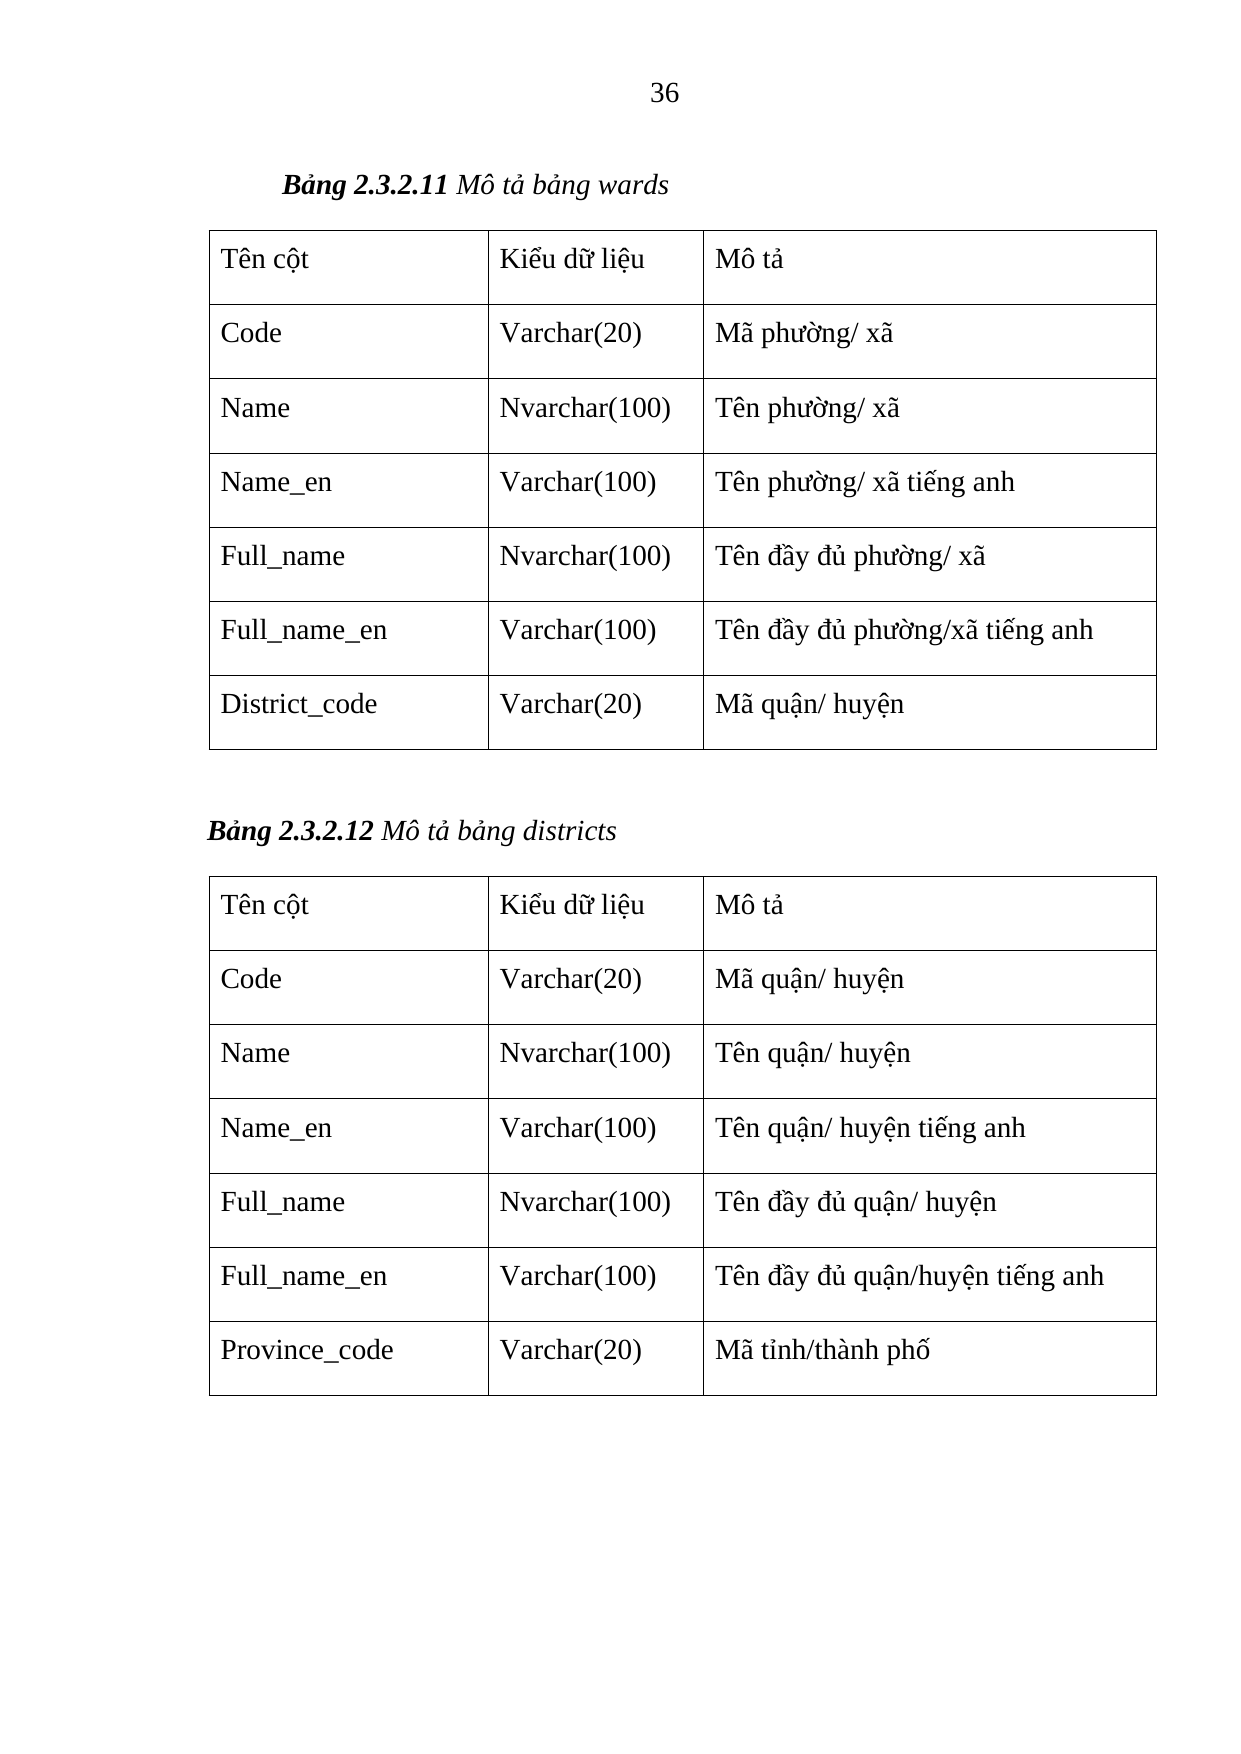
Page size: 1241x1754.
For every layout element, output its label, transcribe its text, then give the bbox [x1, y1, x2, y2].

table_cell Tên quận/ huyện [704, 1025, 1156, 1098]
table_cell Name_en [210, 1099, 488, 1172]
table_cell Varchar(20) [489, 676, 703, 749]
table_cell Varchar(20) [489, 1322, 703, 1395]
table_cell Tên đầy đủ quận/huyện tiếng anh [704, 1248, 1156, 1321]
table_cell Full_name_en [210, 1248, 488, 1321]
text Bảng 2.3.2.12 Mô tả bảng districts [207, 813, 1122, 846]
table_cell Nvarchar(100) [489, 1025, 703, 1098]
table_cell Tên phường/ xã [704, 379, 1156, 452]
table_cell Code [210, 951, 488, 1024]
table_cell Name_en [210, 454, 488, 527]
table_cell Nvarchar(100) [489, 379, 703, 452]
table_cell Full_name [210, 528, 488, 601]
table_cell Tên phường/ xã tiếng anh [704, 454, 1156, 527]
table_cell Full_name_en [210, 602, 488, 675]
table_cell Tên đầy đủ phường/xã tiếng anh [704, 602, 1156, 675]
table_cell Varchar(100) [489, 602, 703, 675]
table_cell Name [210, 1025, 488, 1098]
table_cell Tên đầy đủ quận/ huyện [704, 1174, 1156, 1247]
table_cell Tên quận/ huyện tiếng anh [704, 1099, 1156, 1172]
table_cell Mã quận/ huyện [704, 676, 1156, 749]
table_cell Tên đầy đủ phường/ xã [704, 528, 1156, 601]
table_header Tên cột [210, 877, 488, 950]
table_cell Name [210, 379, 488, 452]
table_cell District_code [210, 676, 488, 749]
table_header Kiểu dữ liệu [489, 231, 703, 304]
table_cell Mã quận/ huyện [704, 951, 1156, 1024]
table_header Tên cột [210, 231, 488, 304]
table_header Mô tả [704, 231, 1156, 304]
text Bảng 2.3.2.11 Mô tả bảng wards [207, 167, 1122, 201]
table_cell Varchar(100) [489, 1248, 703, 1321]
table_header Mô tả [704, 877, 1156, 950]
table_header Kiểu dữ liệu [489, 877, 703, 950]
table_cell Nvarchar(100) [489, 528, 703, 601]
table_cell Province_code [210, 1322, 488, 1395]
table_cell Nvarchar(100) [489, 1174, 703, 1247]
table_cell Varchar(100) [489, 454, 703, 527]
table_cell Varchar(20) [489, 951, 703, 1024]
table_cell Mã tỉnh/thành phố [704, 1322, 1156, 1395]
table_cell Code [210, 305, 488, 378]
table_cell Varchar(100) [489, 1099, 703, 1172]
table_cell Varchar(20) [489, 305, 703, 378]
table_cell Full_name [210, 1174, 488, 1247]
table_cell Mã phường/ xã [704, 305, 1156, 378]
